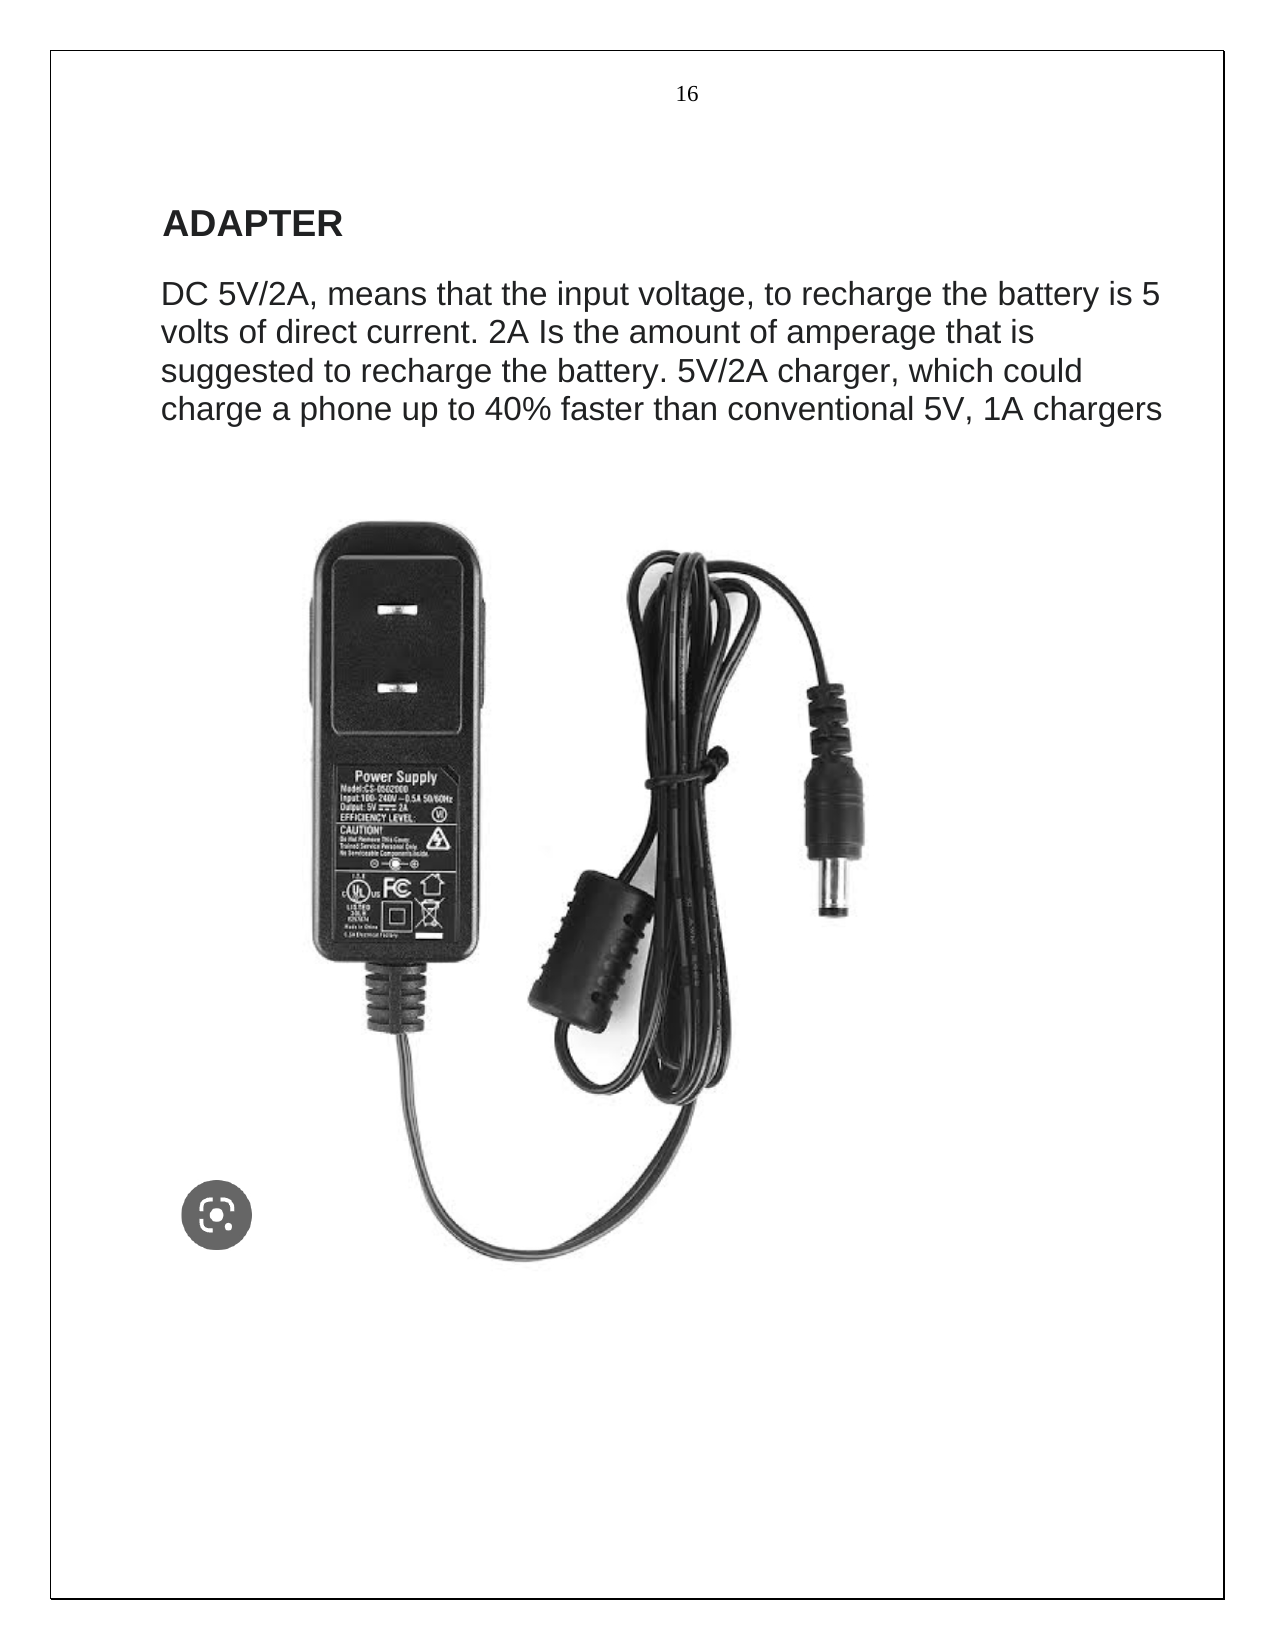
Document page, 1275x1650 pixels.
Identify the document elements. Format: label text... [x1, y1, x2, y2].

picture [160, 519, 977, 1279]
text DC 5V/2A, means that the input voltage, to recharge the battery is 5 volts of direct current. 2A Is the amount of amperage that is suggested to recharge the battery. 5V/2A charger, which could charge a phone up to 40% faster than conventional 5V, 1A chargers [161, 274, 1167, 428]
text ADAPTER [121, 202, 1167, 245]
